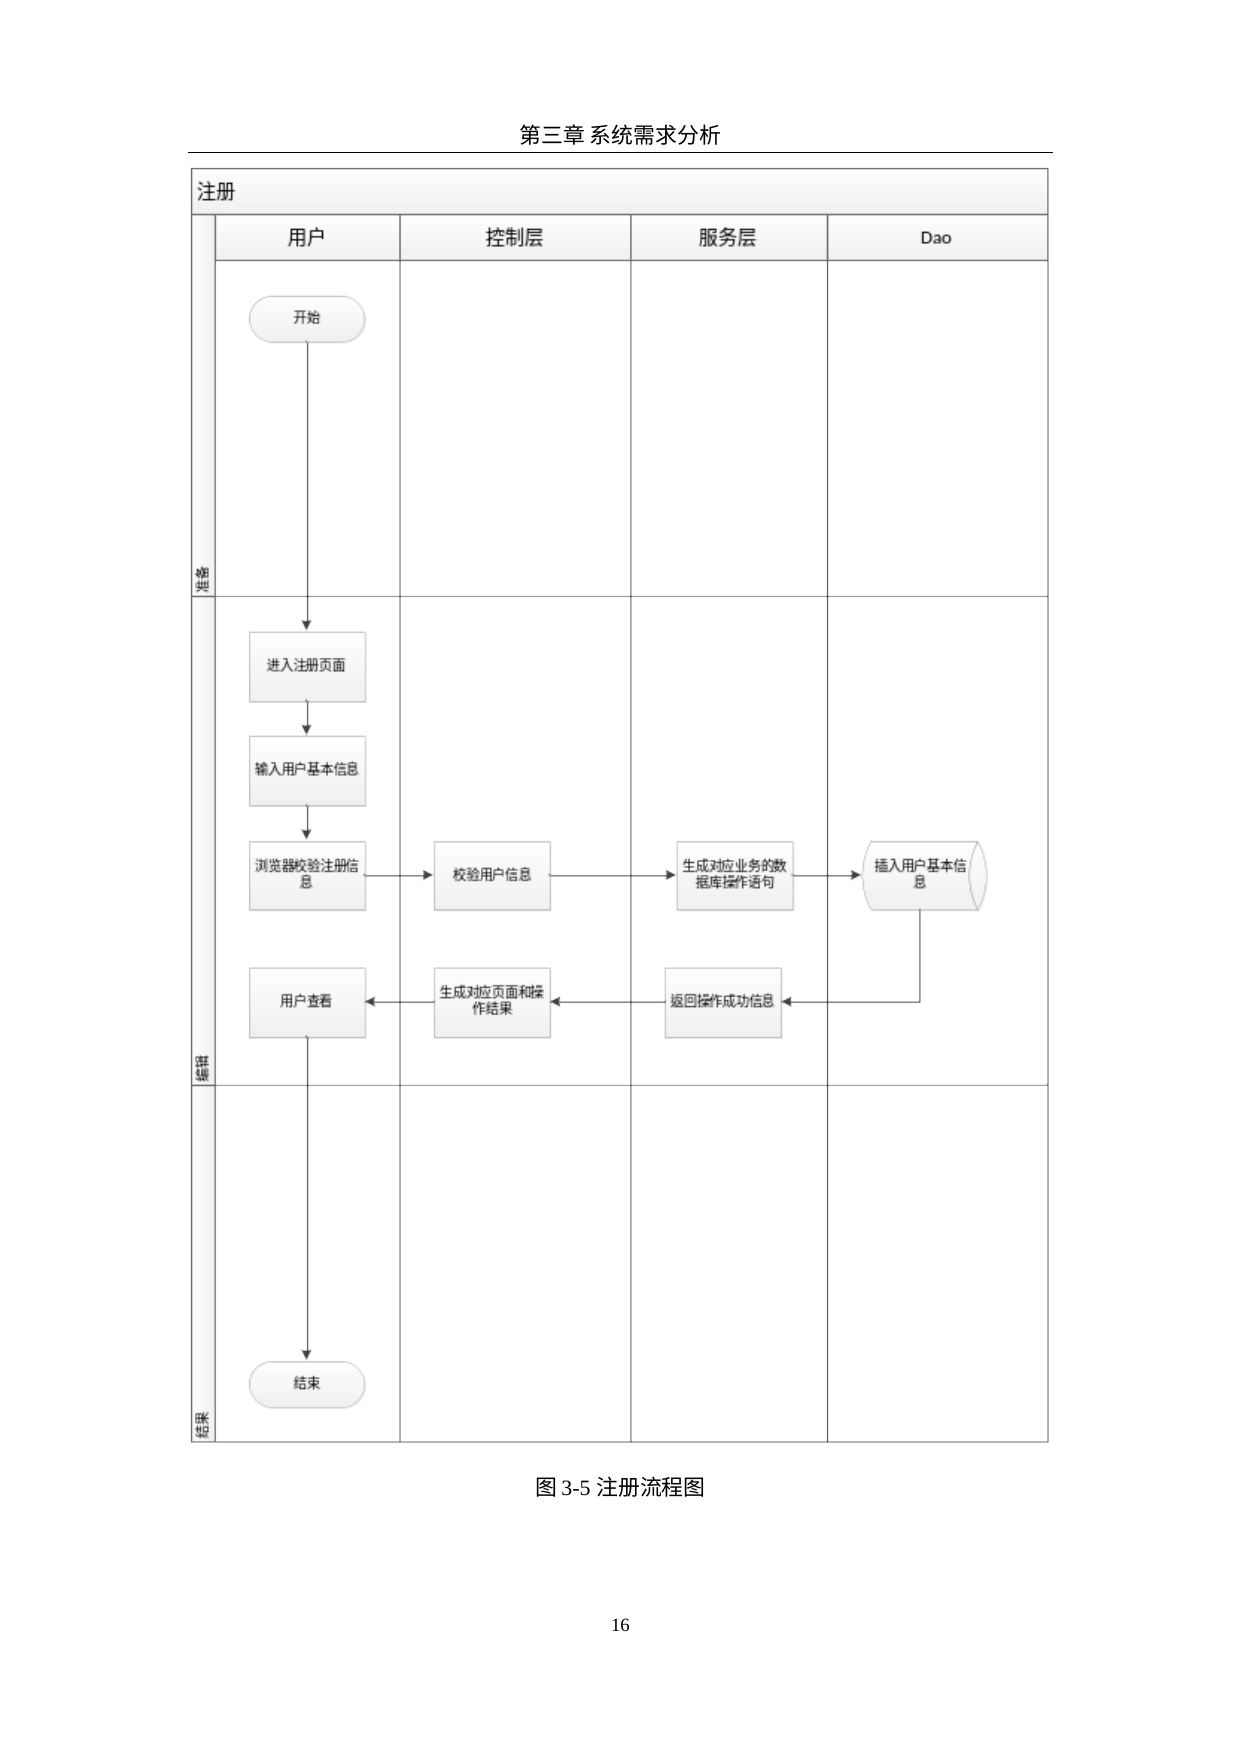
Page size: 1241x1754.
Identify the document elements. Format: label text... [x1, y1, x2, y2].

text 图3-5 注册流程图 [187, 1468, 1053, 1502]
